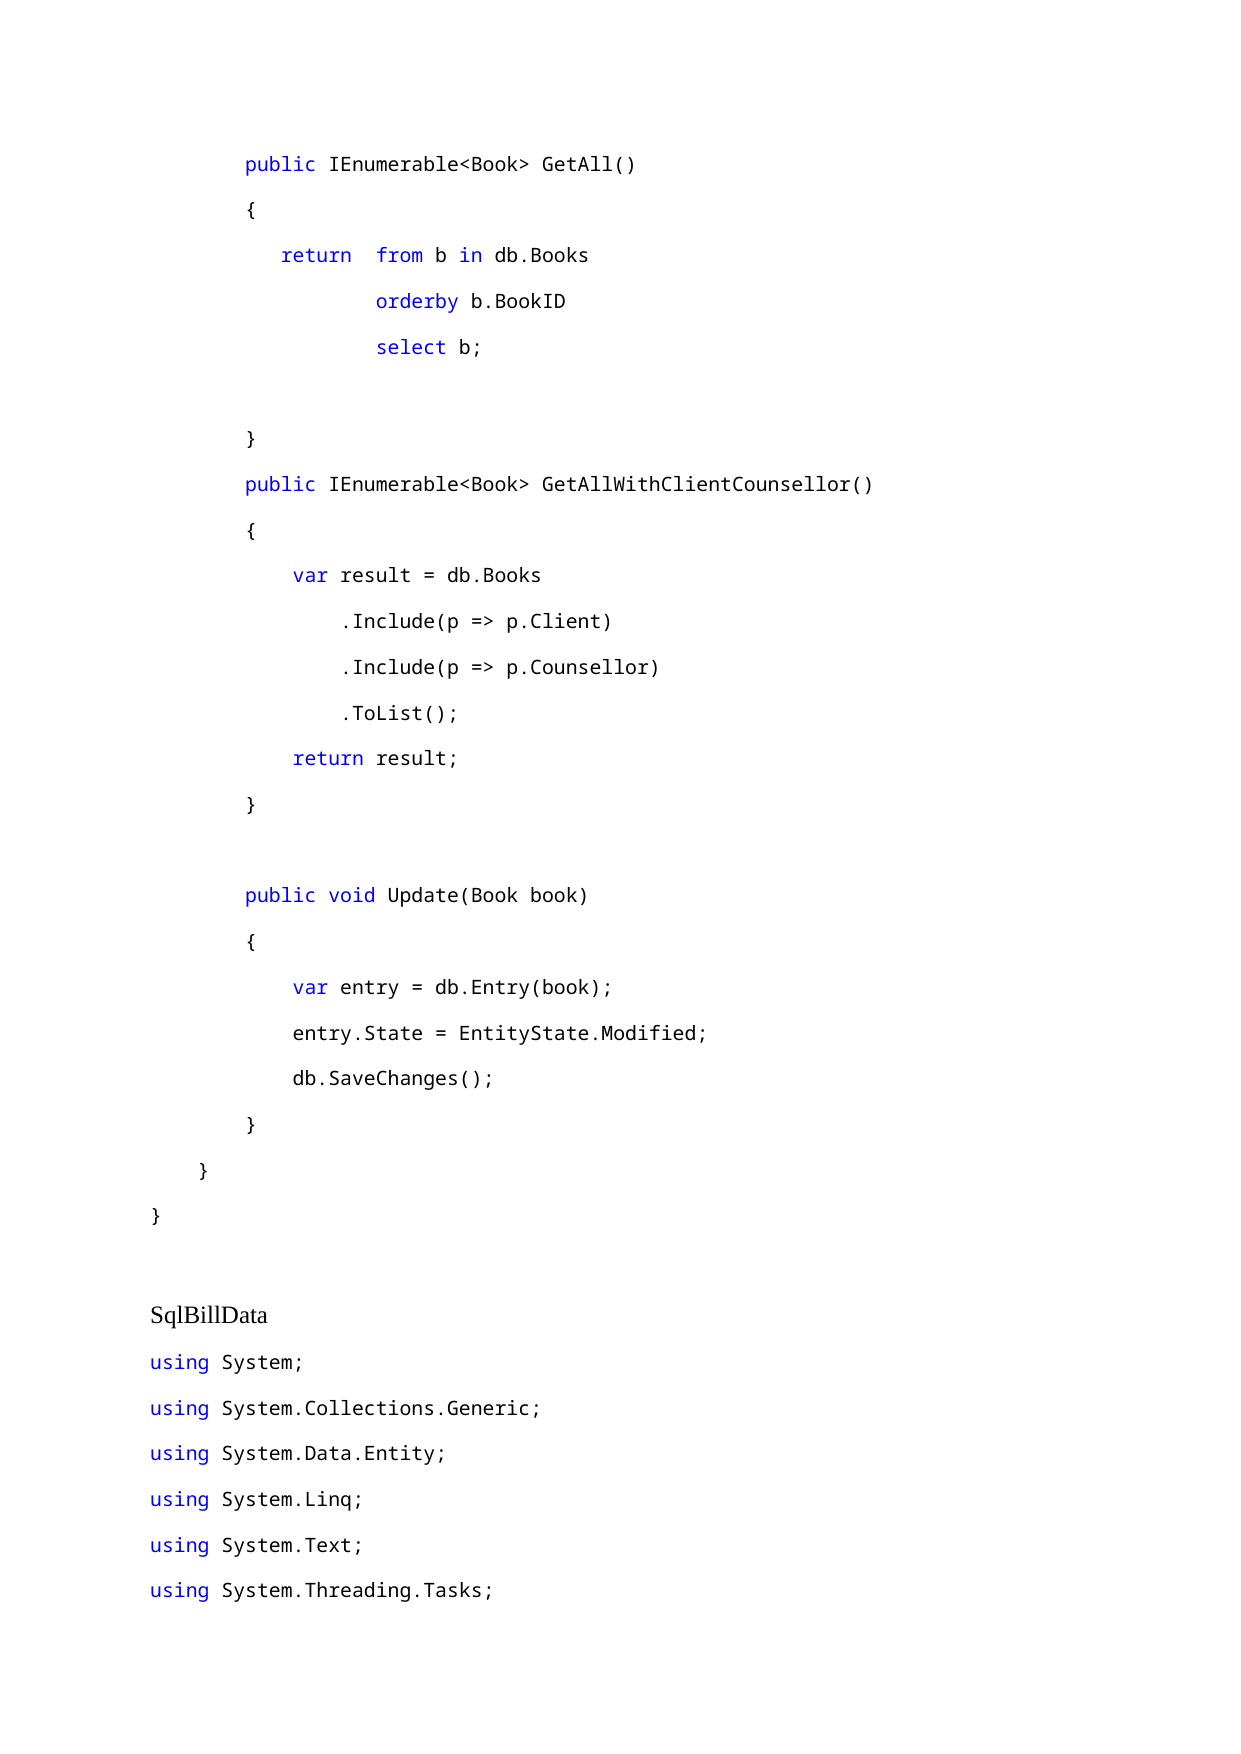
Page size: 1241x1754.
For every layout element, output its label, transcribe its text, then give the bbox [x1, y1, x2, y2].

text return from b in db.Books [150, 241, 1090, 268]
text } [150, 1202, 1090, 1229]
text { [150, 927, 1090, 954]
text using System.Data.Entity; [150, 1439, 1090, 1466]
text } [150, 424, 1090, 451]
text public IEnumerable<Book> GetAllWithClientCounsellor() [150, 470, 1090, 497]
text .Include(p => p.Counsellor) [150, 653, 1090, 680]
text using System.Linq; [150, 1485, 1090, 1512]
text using System.Collections.Generic; [150, 1394, 1090, 1421]
text SqlBillData [150, 1300, 1090, 1329]
text entry.State = EntityState.Modified; [150, 1019, 1090, 1046]
text } [150, 790, 1090, 817]
text { [150, 516, 1090, 543]
text public void Update(Book book) [150, 882, 1090, 909]
text select b; [150, 333, 1090, 360]
text } [150, 1156, 1090, 1183]
text using System.Text; [150, 1531, 1090, 1558]
text .ToList(); [150, 699, 1090, 726]
text public IEnumerable<Book> GetAll() [150, 150, 1090, 177]
text return result; [150, 744, 1090, 771]
text { [150, 196, 1090, 223]
text var result = db.Books [150, 562, 1090, 588]
text db.SaveChanges(); [150, 1064, 1090, 1092]
text orderby b.BookID [150, 287, 1090, 314]
text } [150, 1110, 1090, 1137]
text using System.Threading.Tasks; [150, 1577, 1090, 1604]
text using System; [150, 1348, 1090, 1375]
text var entry = db.Entry(book); [150, 973, 1090, 1000]
text .Include(p => p.Client) [150, 607, 1090, 634]
